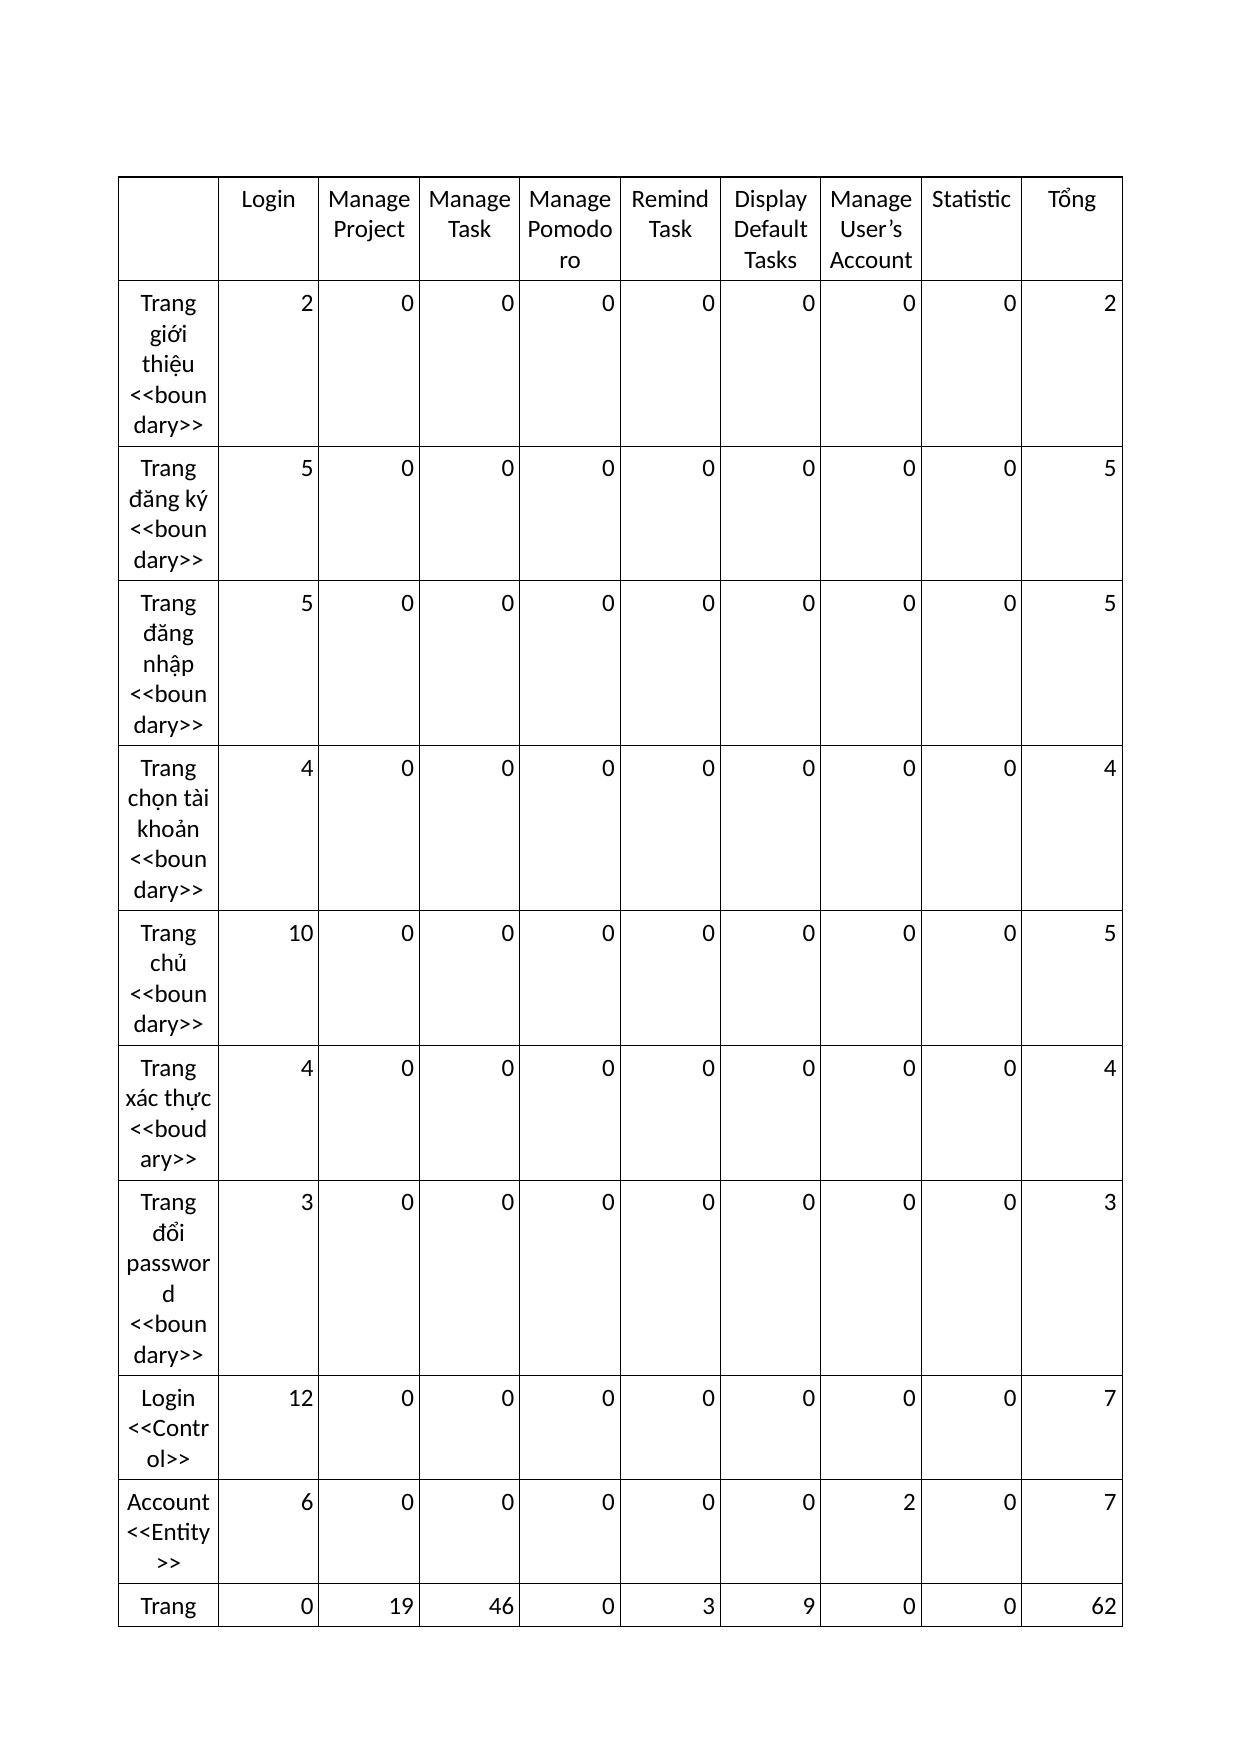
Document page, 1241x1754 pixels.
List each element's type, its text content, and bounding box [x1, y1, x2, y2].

table_cell 0 [721, 1046, 820, 1179]
table_cell 0 [621, 746, 720, 910]
table_cell 0 [520, 1181, 620, 1375]
table_cell 3 [621, 1584, 720, 1626]
table_cell 5 [1022, 581, 1122, 745]
table_cell 0 [821, 1046, 921, 1179]
table_cell 0 [721, 1376, 820, 1479]
table_cell 0 [420, 581, 519, 745]
table_cell 0 [319, 746, 419, 910]
table_header Tổng [1022, 178, 1122, 280]
table_cell Trang đăng ký <<boundary>> [119, 447, 218, 580]
table_cell 0 [621, 1181, 720, 1375]
table_cell 0 [319, 1046, 419, 1179]
table_cell 0 [319, 1480, 419, 1583]
table_cell 0 [721, 911, 820, 1045]
table_cell 0 [821, 581, 921, 745]
table_cell 19 [319, 1584, 419, 1626]
table_cell Trang chọn tài khoản <<boundary>> [119, 746, 218, 910]
table_cell 0 [922, 447, 1021, 580]
table_header Manage Project [319, 178, 419, 280]
table_cell Trang chủ <<boundary>> [119, 911, 218, 1045]
table_header Remind Task [621, 178, 720, 280]
table_header Manage Pomodoro [520, 178, 620, 280]
table_cell 0 [319, 447, 419, 580]
table_cell 0 [520, 1584, 620, 1626]
table_cell 6 [219, 1480, 318, 1583]
table_cell 0 [621, 1480, 720, 1583]
table_cell 46 [420, 1584, 519, 1626]
table_cell 0 [922, 1376, 1021, 1479]
table_cell 0 [420, 911, 519, 1045]
table_header Login [219, 178, 318, 280]
table_cell 0 [922, 911, 1021, 1045]
table_cell 0 [721, 447, 820, 580]
table_header Statistic [922, 178, 1021, 280]
table_cell 0 [821, 1181, 921, 1375]
table_cell 0 [319, 911, 419, 1045]
table_cell 0 [922, 1480, 1021, 1583]
table_cell 0 [420, 746, 519, 910]
table_cell 0 [721, 746, 820, 910]
table_cell 4 [1022, 746, 1122, 910]
table_header Manage User’s Account [821, 178, 921, 280]
table_cell 0 [922, 581, 1021, 745]
table_cell 0 [420, 447, 519, 580]
table_cell 3 [219, 1181, 318, 1375]
table_cell 0 [821, 1584, 921, 1626]
table_cell Login <<Control>> [119, 1376, 218, 1479]
table_cell 0 [821, 911, 921, 1045]
table_cell 2 [1022, 281, 1122, 446]
table_cell 0 [520, 581, 620, 745]
table_cell 0 [621, 911, 720, 1045]
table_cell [119, 1584, 218, 1626]
table_cell 0 [922, 1046, 1021, 1179]
table_cell 5 [219, 581, 318, 745]
table_cell 0 [520, 746, 620, 910]
table_cell Trang đăng nhập <<boundary>> [119, 581, 218, 745]
table_cell 0 [922, 1584, 1021, 1626]
table_cell 0 [420, 1181, 519, 1375]
table_cell 0 [520, 447, 620, 580]
table_cell 62 [1022, 1584, 1122, 1626]
table_cell 0 [621, 581, 720, 745]
table_cell 3 [1022, 1181, 1122, 1375]
table_cell 0 [621, 281, 720, 446]
table_cell 0 [319, 1376, 419, 1479]
table_cell 0 [922, 746, 1021, 910]
table_cell 0 [621, 1376, 720, 1479]
table_cell 0 [520, 281, 620, 446]
table_cell 5 [1022, 911, 1122, 1045]
table_cell 5 [1022, 447, 1122, 580]
table_cell 0 [420, 1480, 519, 1583]
table_cell 4 [219, 1046, 318, 1179]
table_cell 2 [821, 1480, 921, 1583]
table_cell 0 [420, 1046, 519, 1179]
table_cell 9 [721, 1584, 820, 1626]
table_cell 0 [721, 1480, 820, 1583]
table_cell 0 [319, 281, 419, 446]
table_cell Account <<Entity>> [119, 1480, 218, 1583]
table_cell 0 [721, 1181, 820, 1375]
table_cell 0 [821, 746, 921, 910]
table_cell Trang giới thiệu <<boundary>> [119, 281, 218, 446]
table_cell 7 [1022, 1376, 1122, 1479]
table_cell 0 [922, 281, 1021, 446]
table_cell 2 [219, 281, 318, 446]
table_cell 0 [821, 281, 921, 446]
table_header [119, 178, 218, 280]
table_cell 0 [319, 581, 419, 745]
table_cell 5 [219, 447, 318, 580]
table_header Manage Task [420, 178, 519, 280]
table_cell 0 [520, 1480, 620, 1583]
table_cell 0 [520, 911, 620, 1045]
table_header Display Default Tasks [721, 178, 820, 280]
table_cell 0 [721, 281, 820, 446]
table_cell 0 [219, 1584, 318, 1626]
table_cell 0 [621, 447, 720, 580]
table_cell 0 [821, 447, 921, 580]
table_cell 10 [219, 911, 318, 1045]
table_cell 0 [420, 281, 519, 446]
table_cell 4 [219, 746, 318, 910]
table_cell 0 [721, 581, 820, 745]
table_cell 0 [520, 1046, 620, 1179]
table_cell Trang xác thực <<boudary>> [119, 1046, 218, 1179]
table_cell 0 [420, 1376, 519, 1479]
table_cell 0 [319, 1181, 419, 1375]
table_cell 0 [520, 1376, 620, 1479]
table_cell 7 [1022, 1480, 1122, 1583]
table_cell 4 [1022, 1046, 1122, 1179]
table_cell 12 [219, 1376, 318, 1479]
table_cell 0 [821, 1376, 921, 1479]
table_cell Trang đổi password <<boundary>> [119, 1181, 218, 1375]
table_cell 0 [922, 1181, 1021, 1375]
table_cell 0 [621, 1046, 720, 1179]
